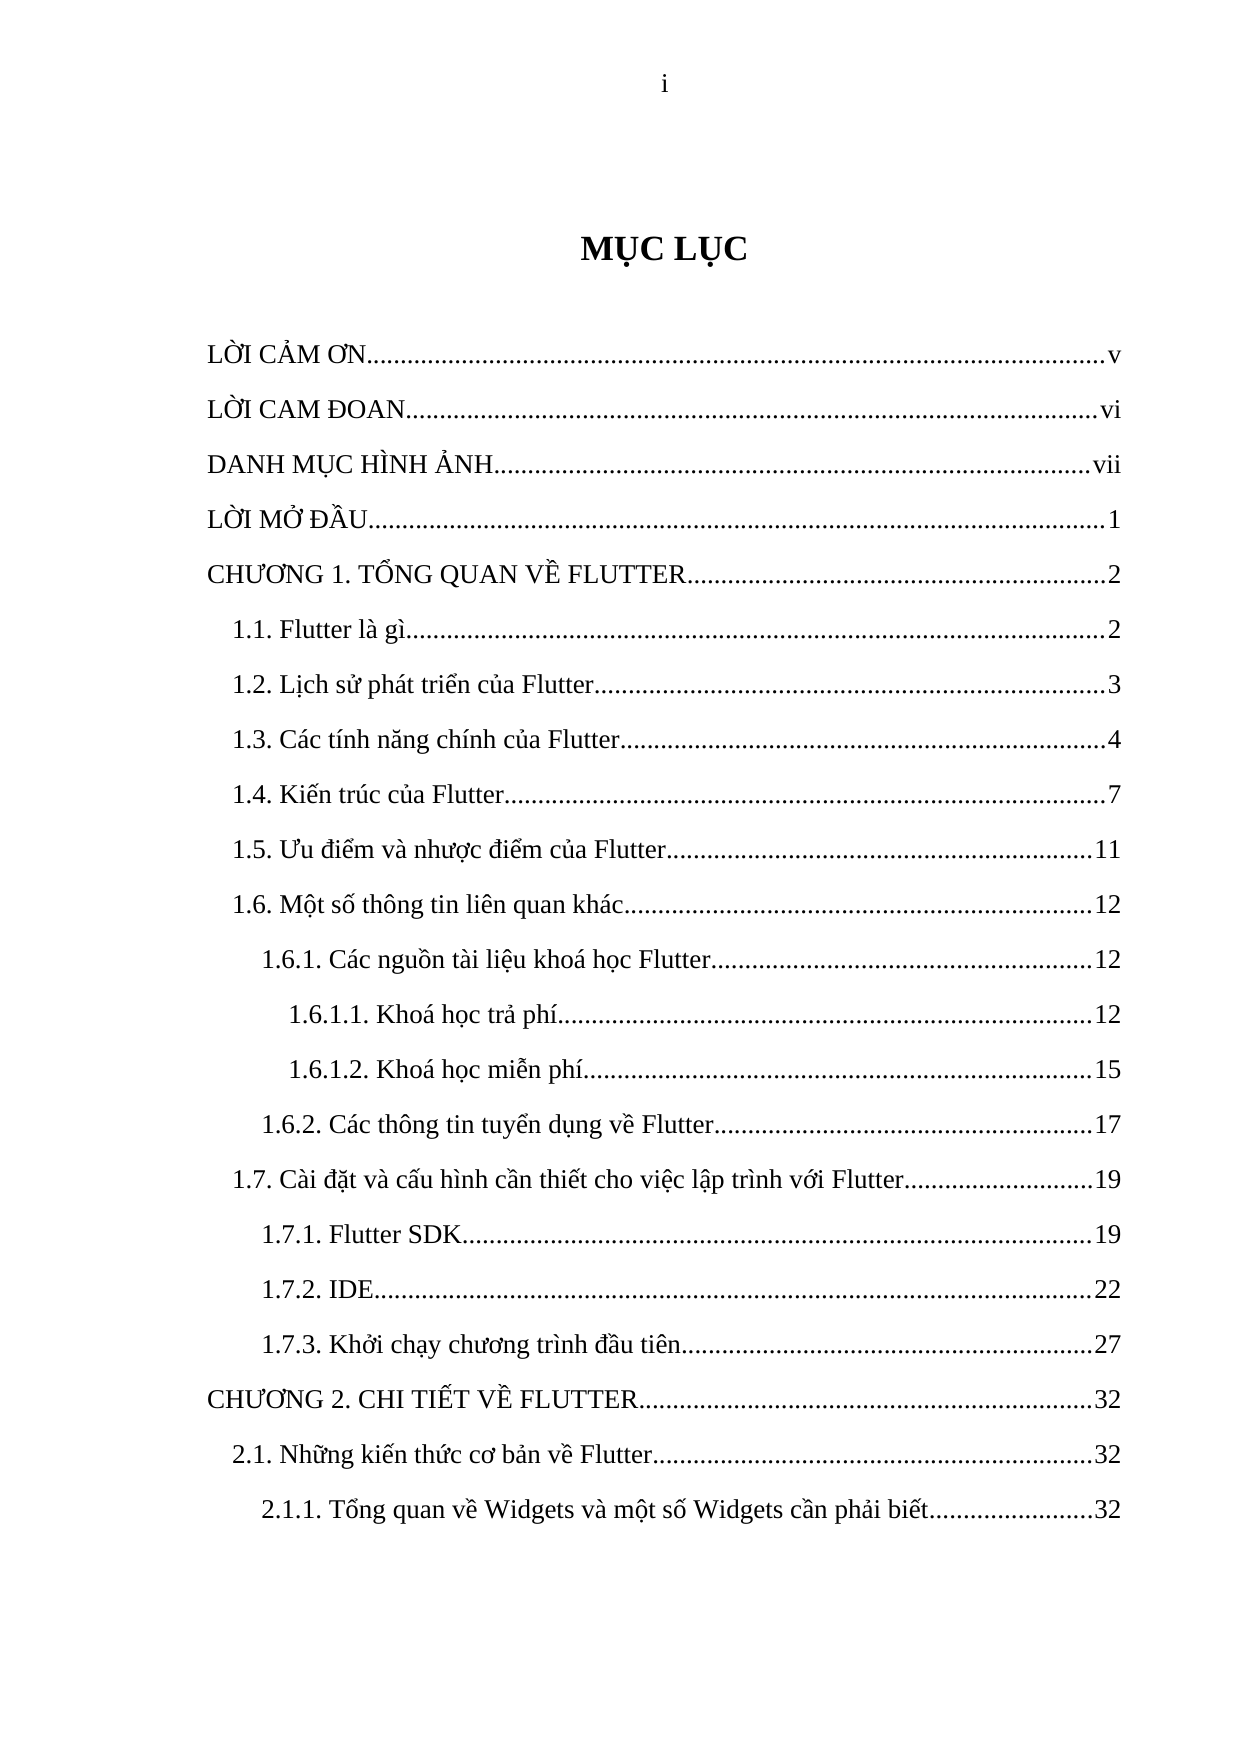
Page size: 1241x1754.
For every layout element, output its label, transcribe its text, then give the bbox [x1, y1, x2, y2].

text 1.7.3. Khởi chạy chương trình đầu tiên 27 [261, 1328, 1122, 1359]
text LỜI CAM ĐOAN vi [207, 393, 1122, 424]
text 1.7. Cài đặt và cấu hình cần thiết cho việc lập trình với Flutter 19 [232, 1163, 1122, 1194]
text LỜI CẢM ƠN v [207, 338, 1122, 369]
text 1.5. Ưu điểm và nhược điểm của Flutter 11 [232, 833, 1122, 864]
text MỤC LỤC [207, 227, 1122, 268]
text LỜI MỞ ĐẦU 1 [207, 503, 1122, 534]
text 1.6.1.2. Khoá học miễn phí 15 [288, 1053, 1122, 1084]
text 1.7.1. Flutter SDK 19 [261, 1218, 1122, 1249]
text 1.4. Kiến trúc của Flutter 7 [232, 778, 1122, 809]
text 1.6.1. Các nguồn tài liệu khoá học Flutter 12 [261, 943, 1122, 974]
text 1.6.2. Các thông tin tuyển dụng về Flutter 17 [261, 1108, 1122, 1139]
text CHƯƠNG 1. TỔNG QUAN VỀ FLUTTER 2 [207, 558, 1122, 589]
text CHƯƠNG 2. CHI TIẾT VỀ FLUTTER 32 [207, 1383, 1122, 1414]
text 2.1.1. Tổng quan về Widgets và một số Widgets cần phải biết 32 [261, 1493, 1122, 1524]
text 1.7.2. IDE 22 [261, 1273, 1122, 1304]
text 1.2. Lịch sử phát triển của Flutter 3 [232, 668, 1122, 699]
text 1.3. Các tính năng chính của Flutter 4 [232, 723, 1122, 754]
text 1.6.1.1. Khoá học trả phí 12 [288, 998, 1122, 1029]
text DANH MỤC HÌNH ẢNH vii [207, 448, 1122, 479]
text 1.1. Flutter là gì 2 [232, 613, 1122, 644]
text 2.1. Những kiến thức cơ bản về Flutter 32 [232, 1438, 1122, 1469]
text 1.6. Một số thông tin liên quan khác 12 [232, 888, 1122, 919]
